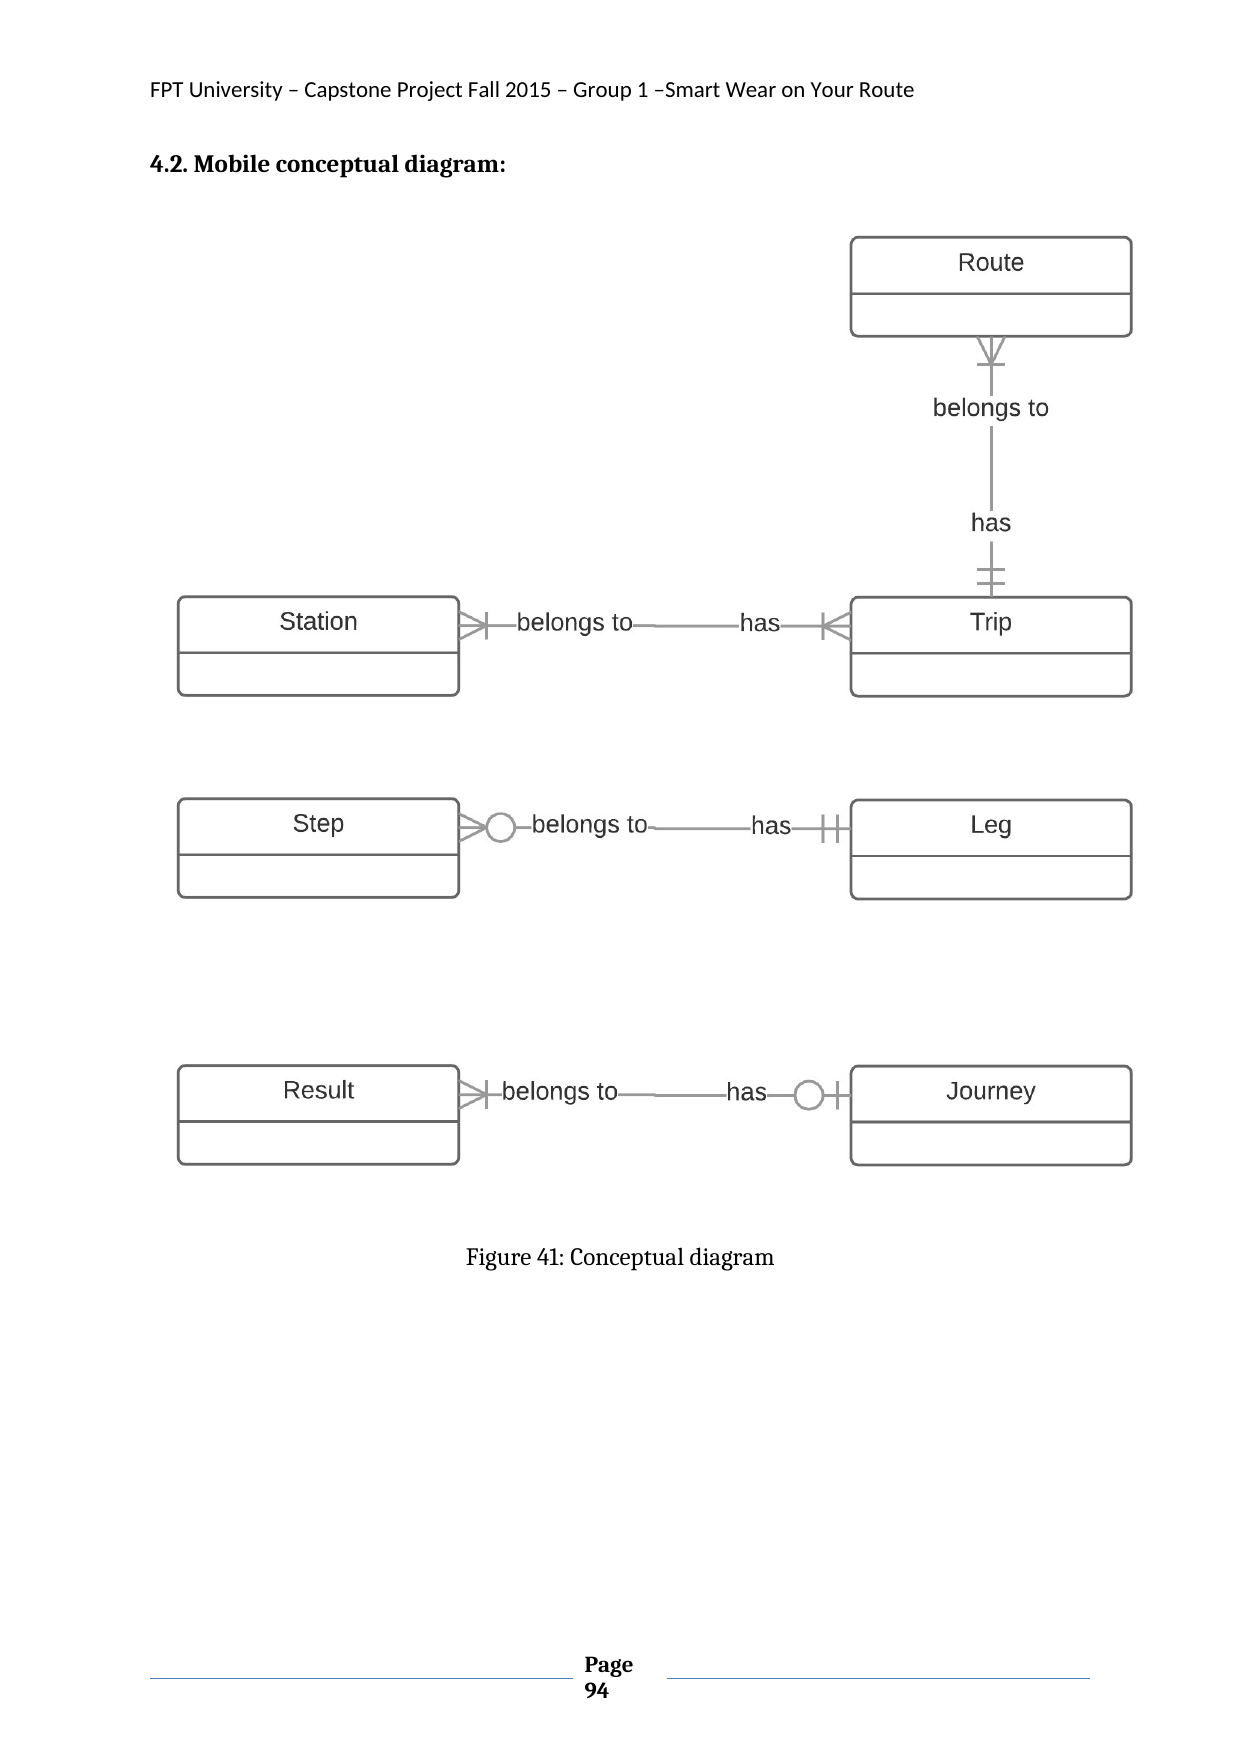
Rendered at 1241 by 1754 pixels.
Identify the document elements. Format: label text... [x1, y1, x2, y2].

text 4.2. Mobile conceptual diagram: [150, 150, 1090, 179]
text Figure 41: Conceptual diagram [150, 1243, 1090, 1272]
picture [150, 203, 1209, 1219]
